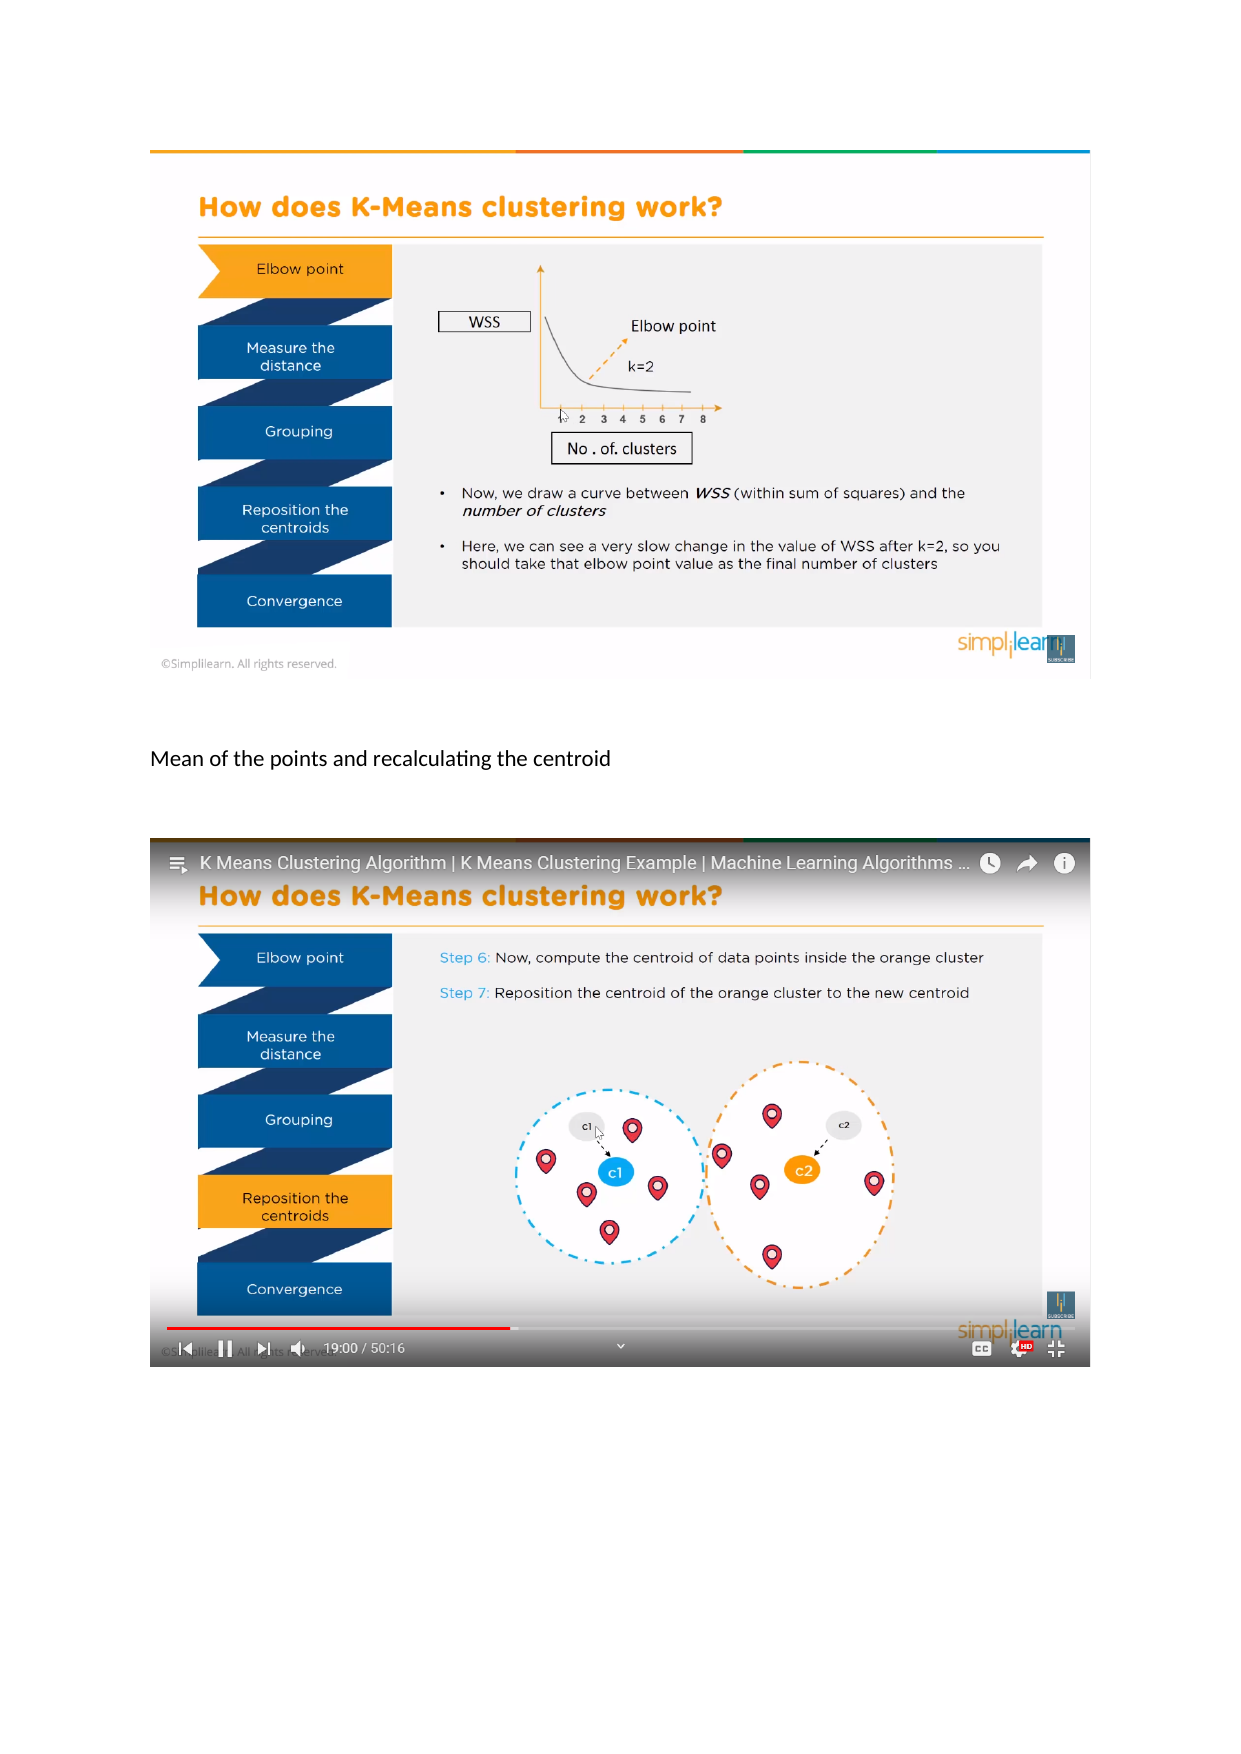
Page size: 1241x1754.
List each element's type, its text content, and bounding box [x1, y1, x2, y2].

picture [150, 150, 1091, 679]
text Mean of the points and recalculating the centroid [150, 744, 1090, 772]
picture [150, 838, 1091, 1367]
